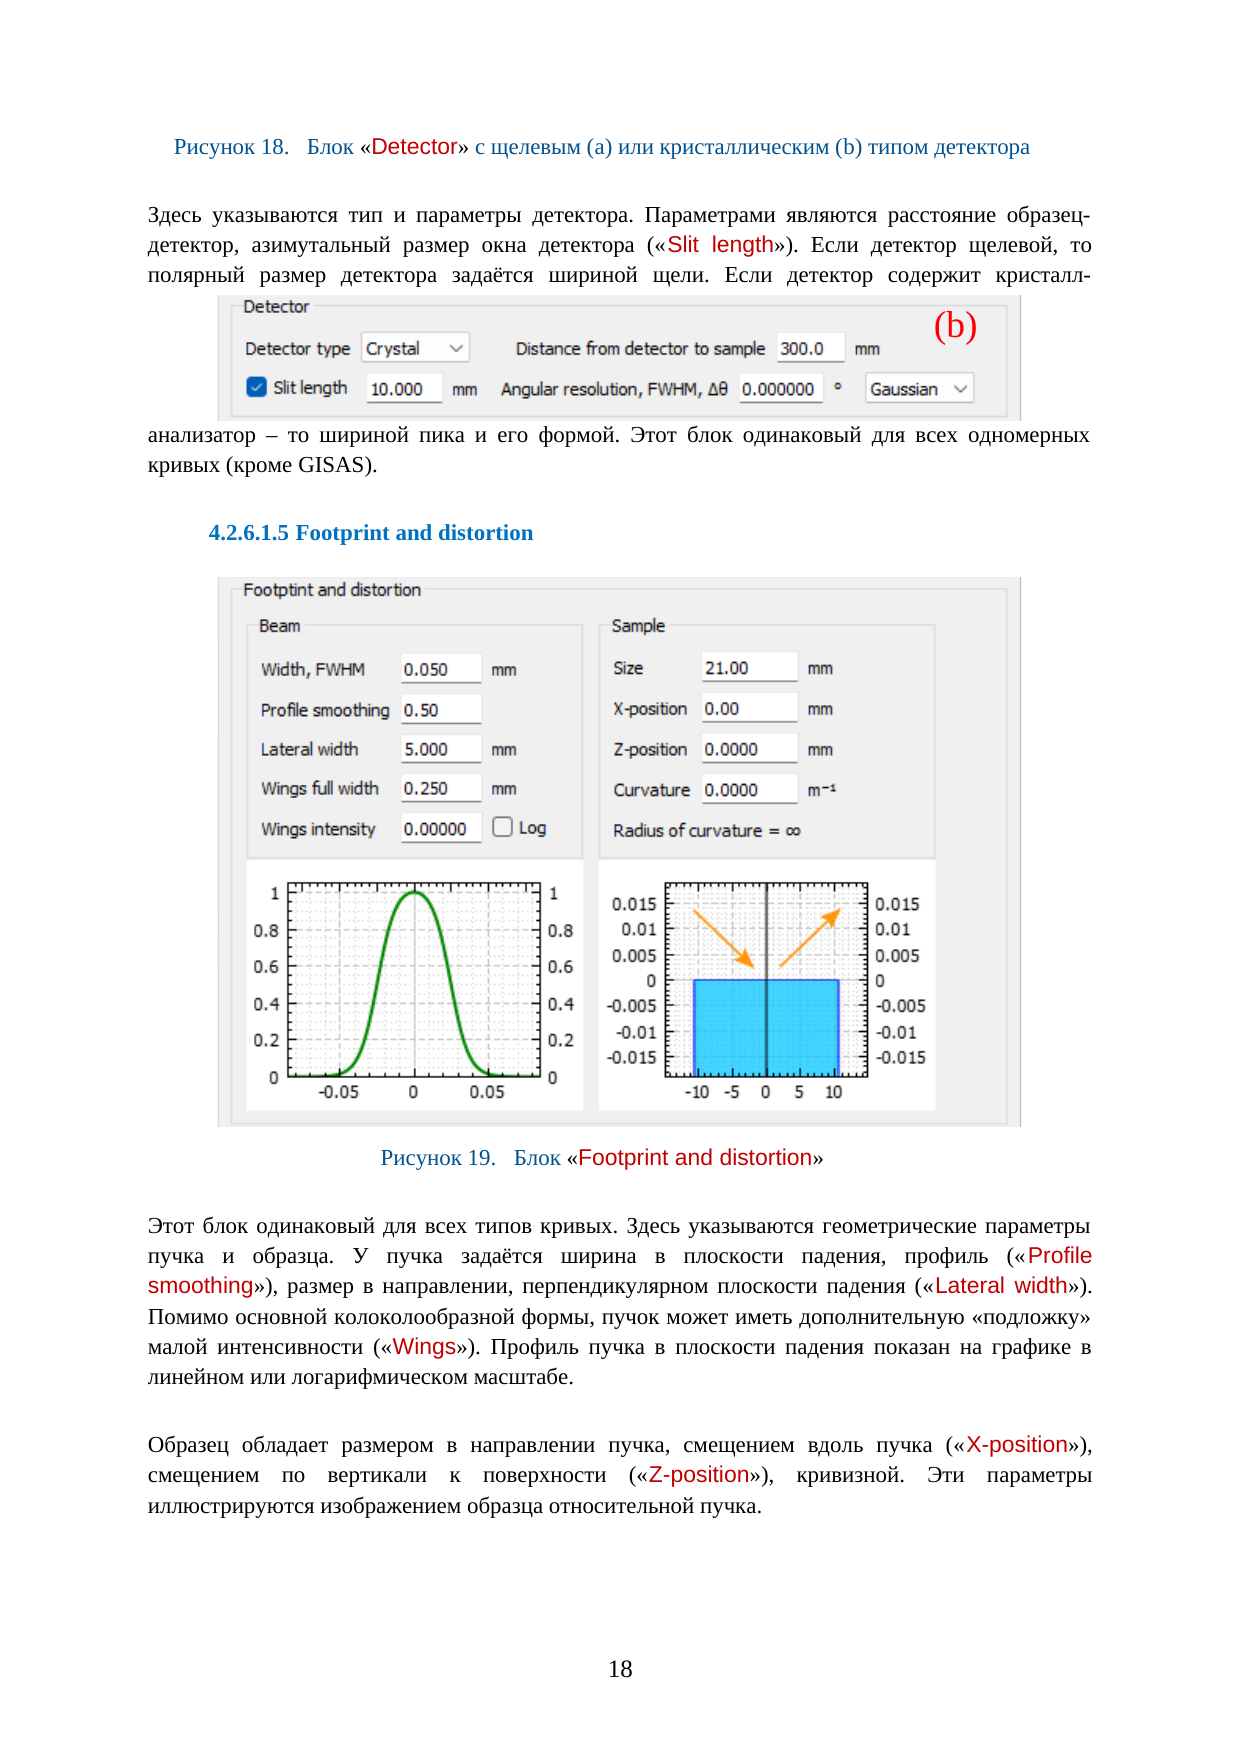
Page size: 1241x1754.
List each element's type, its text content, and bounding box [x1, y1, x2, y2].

list Блок «Detector» с щелевым (a) или кристаллическим (b) типом детектора [178, 133, 1093, 159]
text Образец обладает размером в направлении пучка, смещением вдоль пучка («X-position»), смещением по вертикали к поверхности («Z-position»), кривизной. Эти параметры иллюстрируются изображением образца относительной пучка. [148, 1431, 1093, 1518]
subtitle Footprint and distortion [209, 519, 1093, 545]
picture [217, 295, 1022, 421]
text Этот блок одинаковый для всех типов кривых. Здесь указываются геометрические параметры пучка и образца. У пучка задаётся ширина в плоскости падения, профиль («Profile smoothing»), размер в направлении, перпендикулярном плоскости падения («Lateral width»). Помимо основной колоколообразной формы, пучок может иметь дополнительную «подложку» малой интенсивности («Wings»). Профиль пучка в плоскости падения показан на графике в линейном или логарифмическом масштабе. [148, 1212, 1093, 1390]
picture [217, 577, 1022, 1127]
